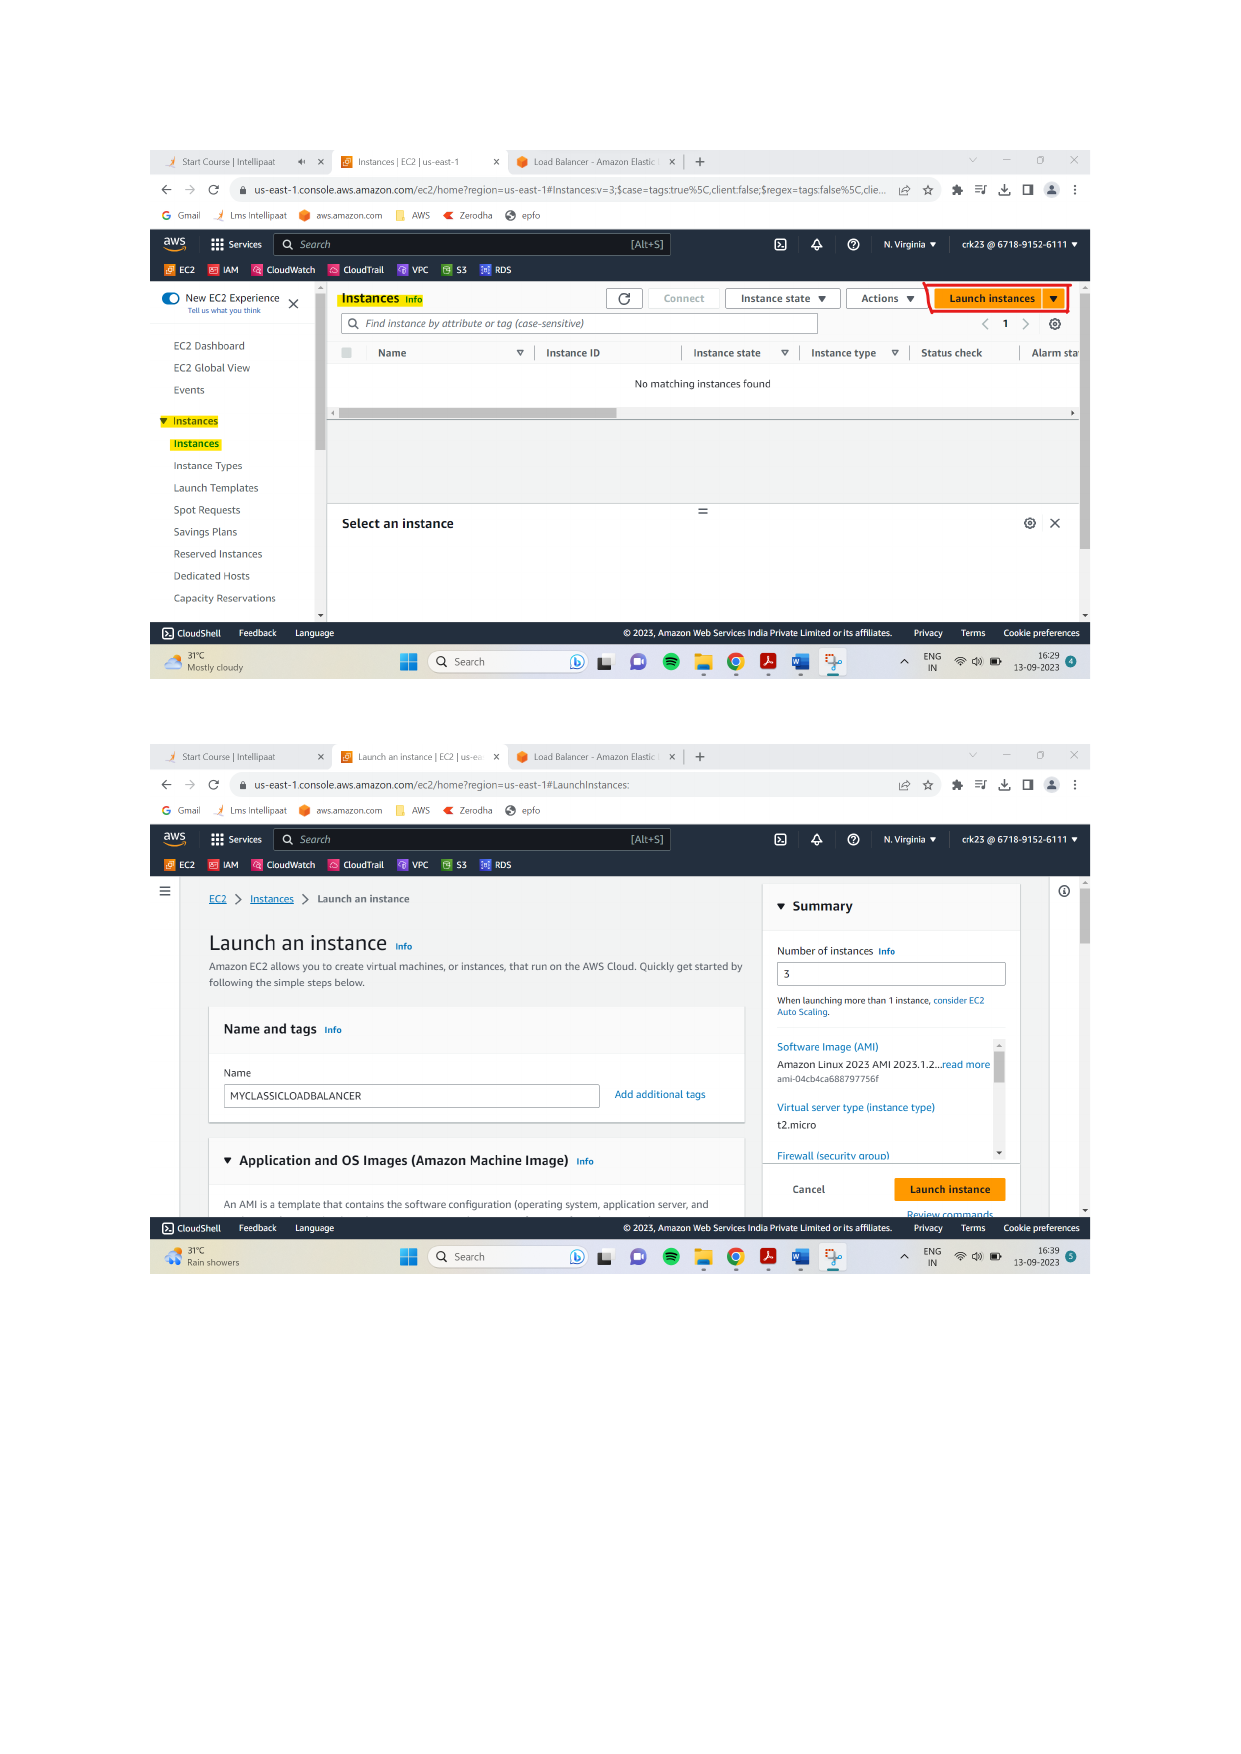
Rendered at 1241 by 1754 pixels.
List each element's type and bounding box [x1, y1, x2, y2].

picture [150, 150, 1091, 679]
picture [150, 744, 1091, 1274]
